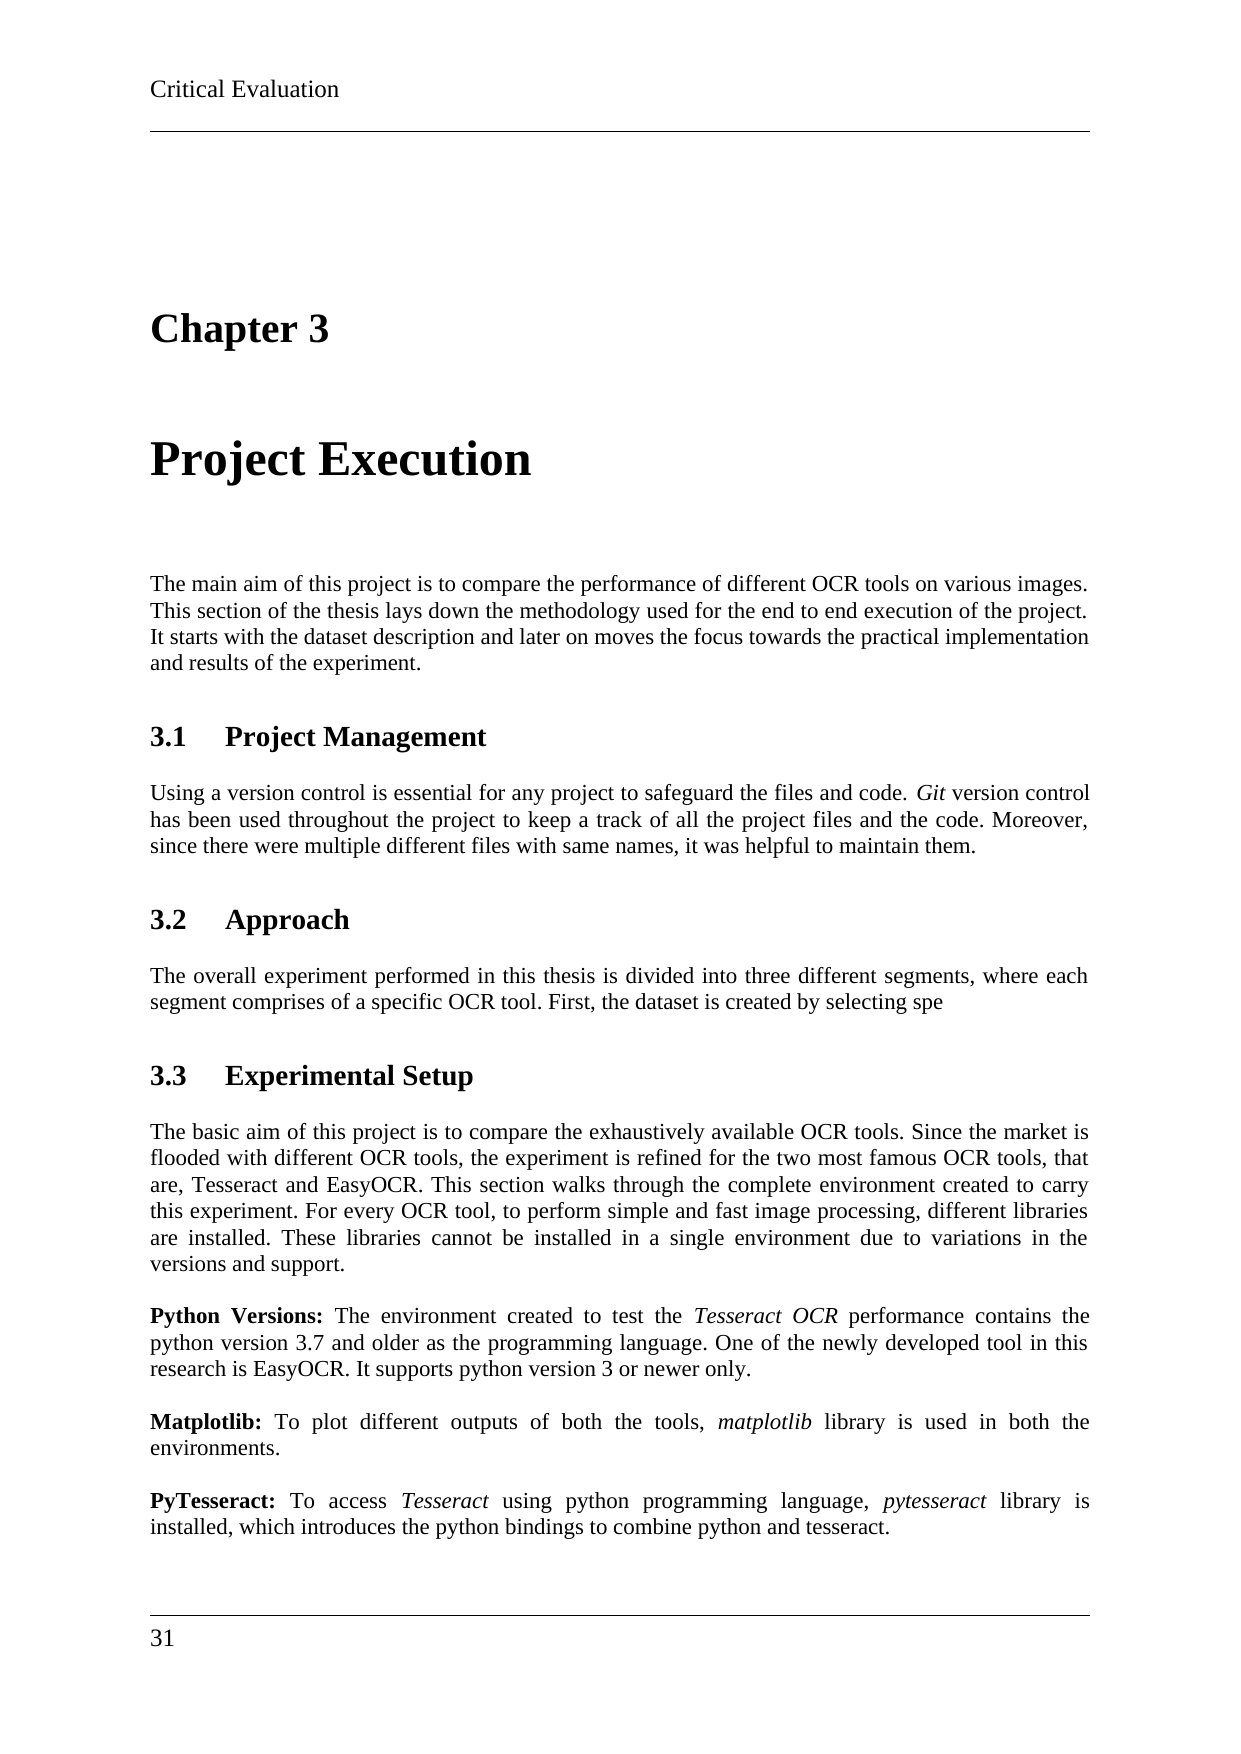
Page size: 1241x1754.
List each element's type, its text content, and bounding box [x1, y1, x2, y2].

text The main aim of this project is to compare the performance of different OCR tools on various images. This section of the thesis lays down the methodology used for the end to end execution of the project. It starts with the dataset description and later on moves the focus towards the practical implementation and results of the experiment. [150, 570, 1090, 676]
text The basic aim of this project is to compare the exhaustively available OCR tools. Since the market is flooded with different OCR tools, the experiment is refined for the two most famous OCR tools, that are, Tesseract and EasyOCR. This section walks through the complete environment created to carry this experiment. For every OCR tool, to perform simple and fast image processing, different libraries are installed. These libraries cannot be installed in a single environment due to variations in the versions and support. [150, 1118, 1090, 1276]
subtitle 3.2 Approach [150, 902, 1090, 936]
text PyTesseract: To access Tesseract using python programming language, pytesseract library is installed, which introduces the python bindings to combine python and tesseract. [150, 1487, 1090, 1540]
text Chapter 3 [150, 303, 1090, 351]
text Matplotlib: To plot different outputs of both the tools, matplotlib library is used in both the environments. [150, 1408, 1090, 1461]
subtitle 3.1 Project Management [150, 719, 1090, 753]
text The overall experiment performed in this thesis is divided into three different segments, where each segment comprises of a specific OCR tool. First, the dataset is created by selecting spe [150, 962, 1090, 1014]
text Python Versions: The environment created to test the Tesseract OCR performance contains the python version 3.7 and older as the programming language. One of the newly developed tool in this research is EasyOCR. It supports python version 3 or newer only. [150, 1303, 1090, 1382]
subtitle 3.3 Experimental Setup [150, 1058, 1090, 1092]
text Using a version control is essential for any project to safeguard the files and code. Git version control has been used throughout the project to keep a track of all the project files and the code. Moreover, since there were multiple different files with same names, it was helpful to maintain them. [150, 779, 1090, 858]
subtitle Project Execution [150, 429, 1090, 486]
